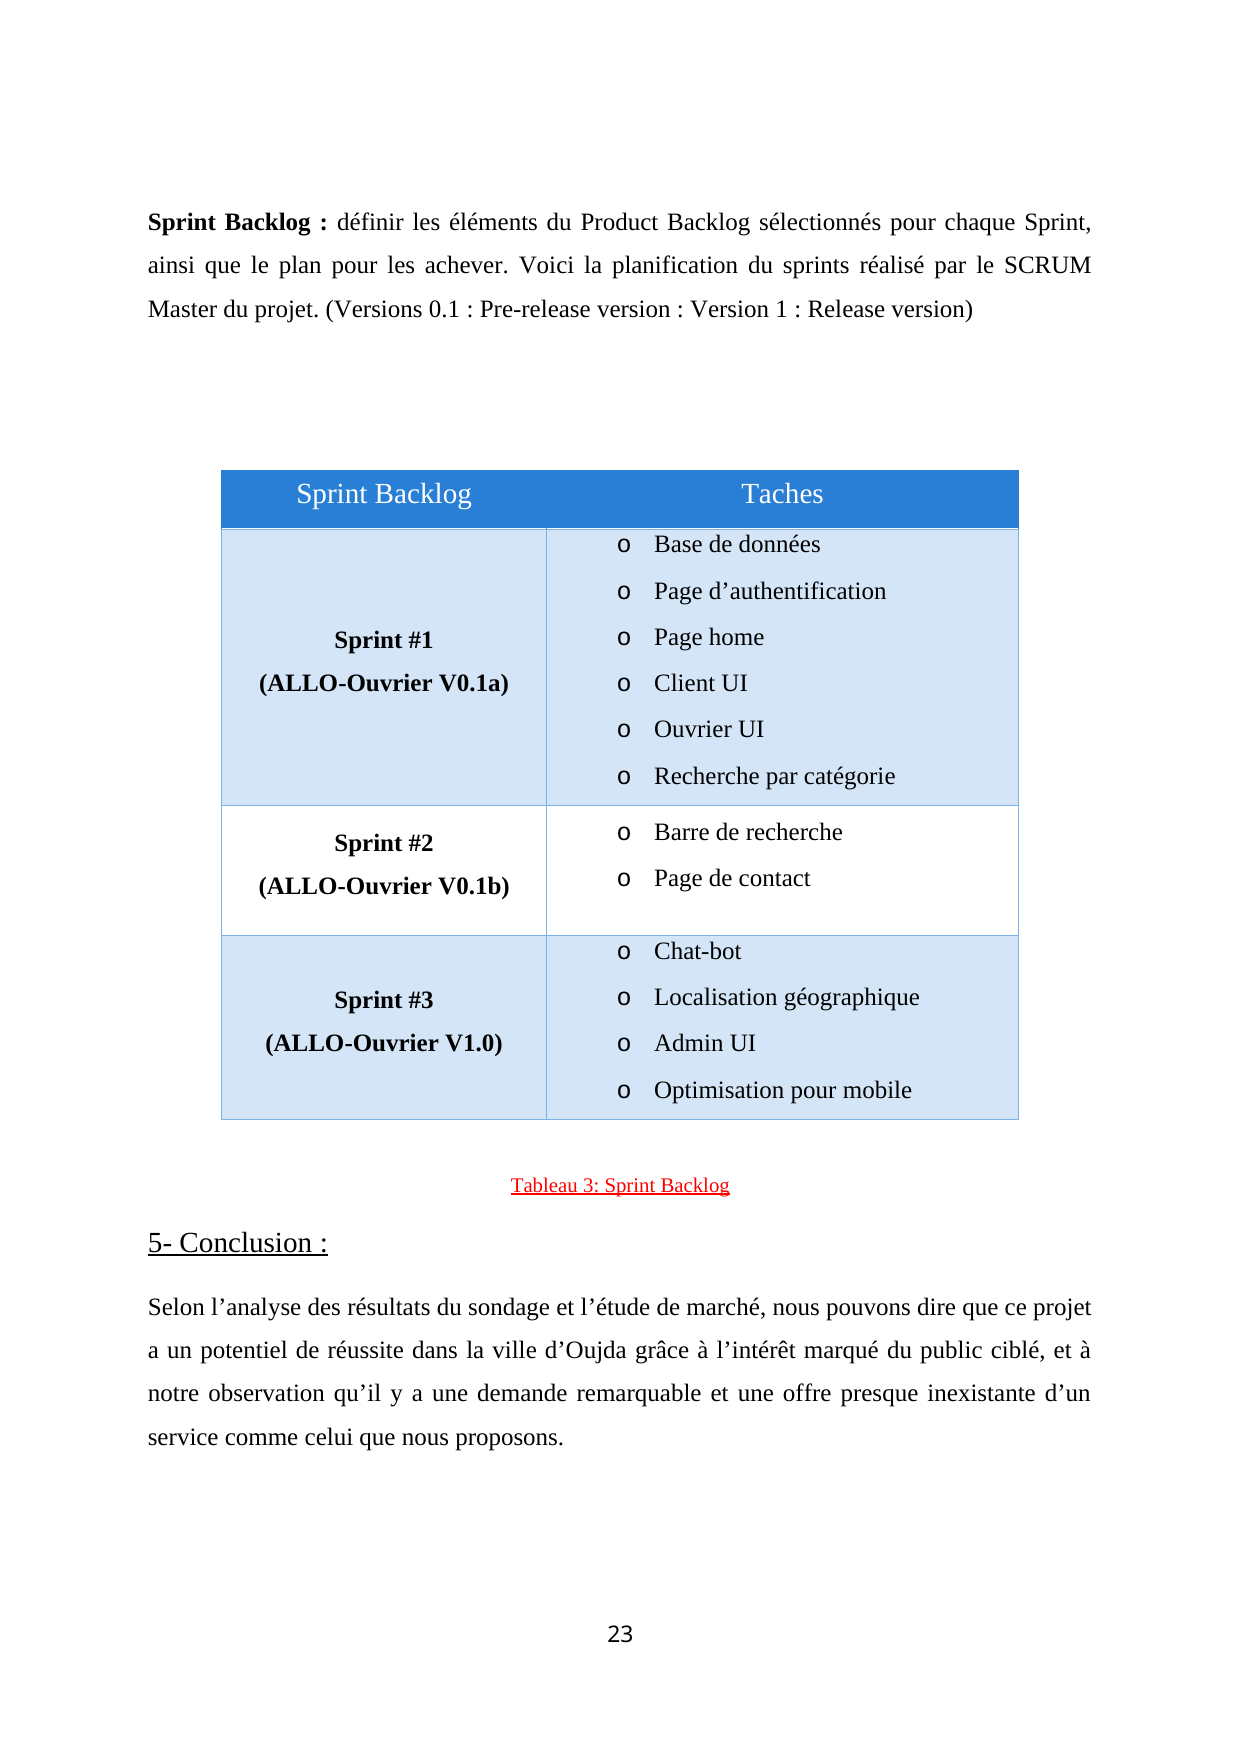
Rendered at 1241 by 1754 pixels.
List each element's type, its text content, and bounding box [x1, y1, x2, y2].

table_cell Barre de recherche Page de contact [547, 806, 1018, 935]
table_cell Sprint #3 (ALLO-Ouvrier V1.0) [222, 936, 546, 1119]
table_cell Chat-bot Localisation géographique Admin UI Optimisation pour mobile [547, 936, 1018, 1119]
text 5- Conclusion : [148, 1225, 1092, 1259]
text Selon l’analyse des résultats du sondage et l’étude de marché, nous pouvons dire que ce projet a un potentiel de réussite dans la ville d’Oujda grâce à l’intérêt marqué du public ciblé, et à notre observation qu’il y a une demande remarquable et une offre presque inexistante d’un service comme celui que nous proposons. [148, 1292, 1092, 1450]
table_cell Base de données Page d’authentification Page home Client UI Ouvrier UI Recherche par catégorie [547, 530, 1018, 805]
table_cell Sprint #1 (ALLO-Ouvrier V0.1a) [222, 530, 546, 805]
text Sprint Backlog : définir les éléments du Product Backlog sélectionnés pour chaque Sprint, ainsi que le plan pour les achever. Voici la planification du sprints réalisé par le SCRUM Master du projet. (Versions 0.1 : Pre-release version : Version 1 : Release version) [148, 207, 1092, 322]
table_cell Sprint #2 (ALLO-Ouvrier V0.1b) [222, 806, 546, 935]
text Tableau 3: Sprint Backlog [148, 1172, 1092, 1197]
table_header Sprint Backlog [222, 471, 546, 528]
table_header Taches [547, 471, 1018, 528]
